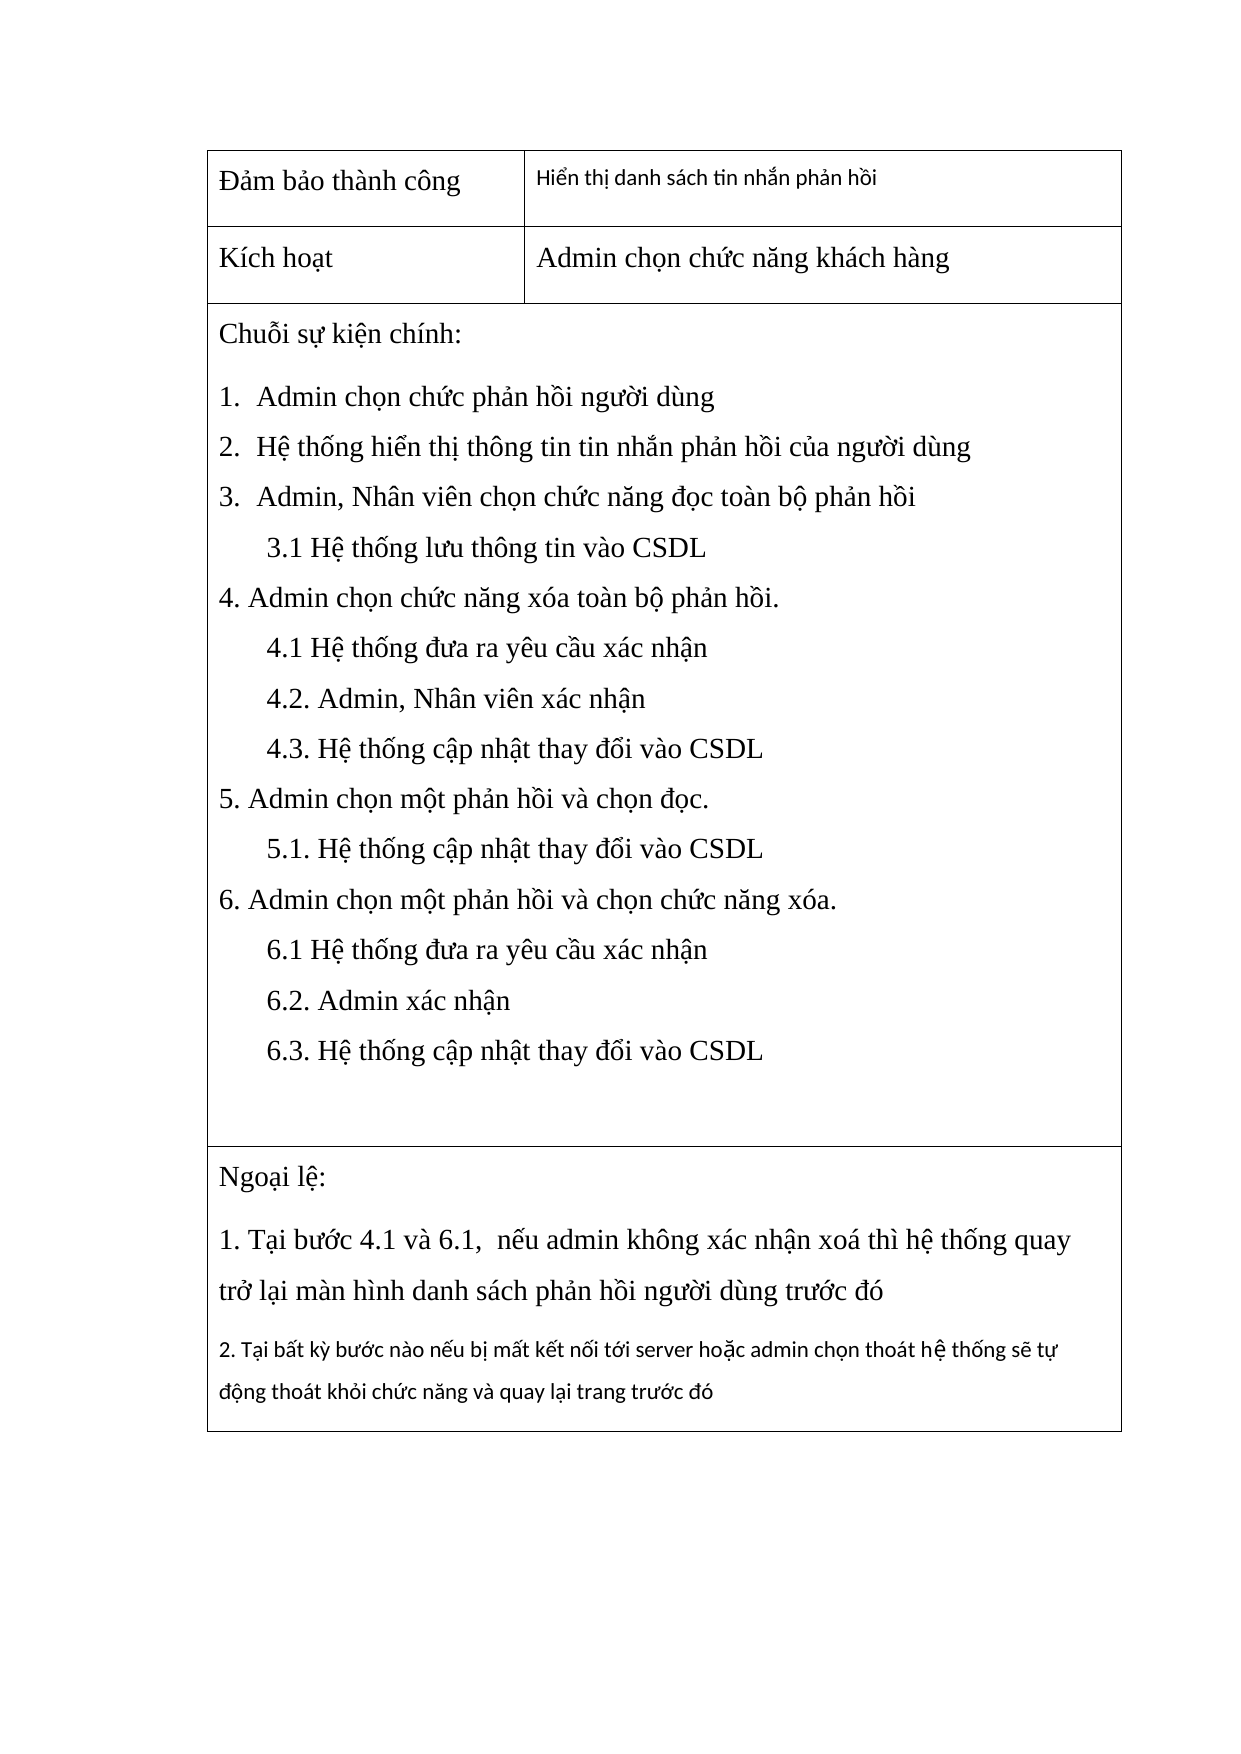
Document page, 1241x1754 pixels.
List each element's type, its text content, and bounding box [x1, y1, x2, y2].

table_cell Ngoại lệ: 1. Tại bước 4.1 và 6.1, nếu admin không xác nhận xoá thì hệ thống quay trở lại màn hình danh sách phản hồi người dùng trước đó 2. Tại bất kỳ bước nào nếu bị mất kết nối tới server hoặc admin chọn thoát hệ thống sẽ tự động thoát khỏi chức năng và quay lại trang trước đó [208, 1147, 1121, 1431]
table_cell Kích hoạt [208, 227, 524, 302]
table_cell Admin chọn chức năng khách hàng [525, 227, 1121, 302]
table_cell Chuỗi sự kiện chính: Admin chọn chức phản hồi người dùng Hệ thống hiển thị thông tin tin nhắn phản hồi của người dùng Admin, Nhân viên chọn chức năng đọc toàn bộ phản hồi 3.1 Hệ thống lưu thông tin vào CSDL 4. Admin chọn chức năng xóa toàn bộ phản hồi. 4.1 Hệ thống đưa ra yêu cầu xác nhận 4.2. Admin, Nhân viên xác nhận 4.3. Hệ thống cập nhật thay đổi vào CSDL 5. Admin chọn một phản hồi và chọn đọc. 5.1. Hệ thống cập nhật thay đổi vào CSDL 6. Admin chọn một phản hồi và chọn chức năng xóa. 6.1 Hệ thống đưa ra yêu cầu xác nhận 6.2. Admin xác nhận 6.3. Hệ thống cập nhật thay đổi vào CSDL [208, 304, 1121, 1146]
table_cell Hiển thị danh sách tin nhắn phản hồi [525, 151, 1121, 226]
table_cell Đảm bảo thành công [208, 151, 524, 226]
